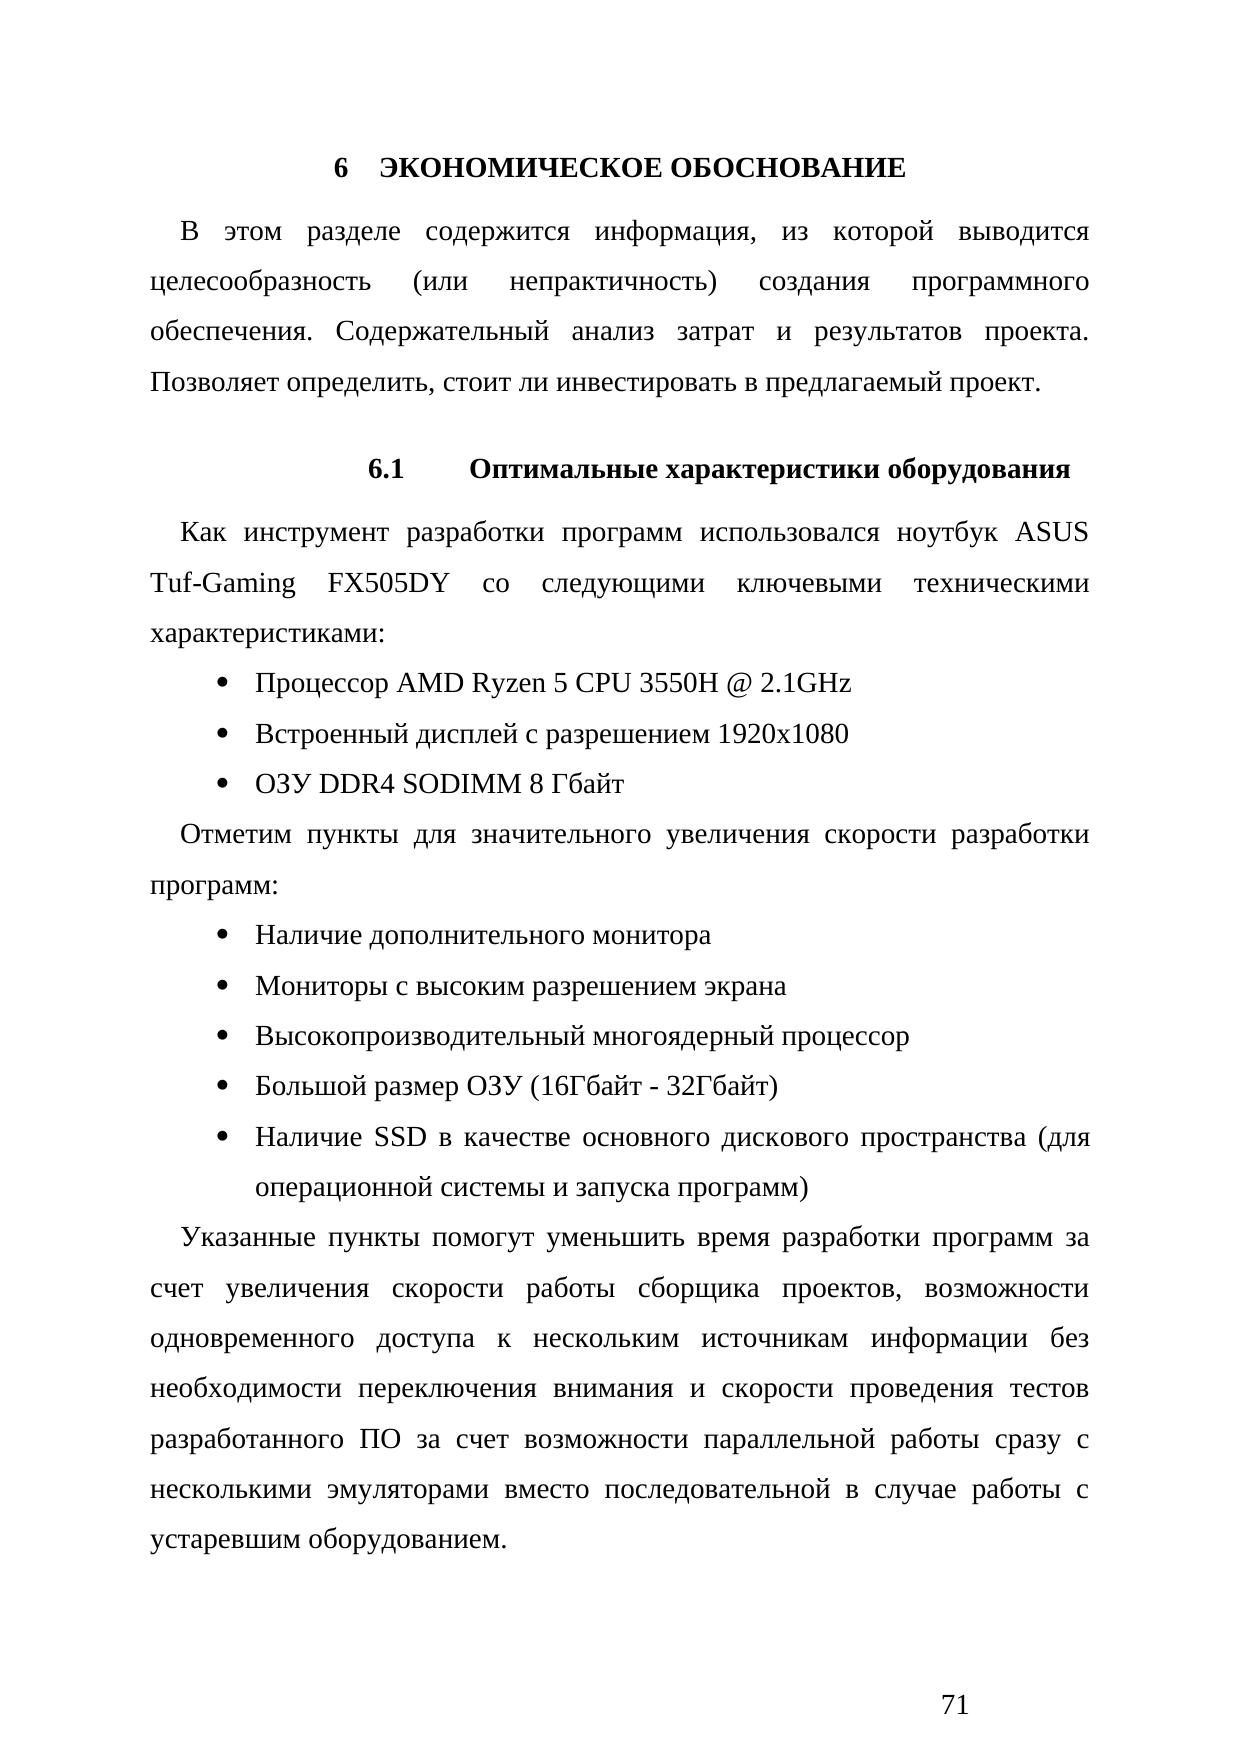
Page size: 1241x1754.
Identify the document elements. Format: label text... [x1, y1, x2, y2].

list Мониторы с высоким разрешением экрана [217, 968, 1090, 1001]
list ОЗУ DDR4 SODIMM 8 Гбайт [217, 766, 1090, 800]
text Как инструмент разработки программ использовался ноутбук ASUS Tuf-Gaming FX505DY со следующими ключевыми техническими характеристиками: [150, 514, 1090, 648]
list Большой размер ОЗУ (16Гбайт - 32Гбайт) [217, 1068, 1090, 1102]
list Процессор AMD Ryzen 5 CPU 3550H @ 2.1GHz [217, 665, 1090, 699]
list Встроенный дисплей с разрешением 1920x1080 [217, 716, 1090, 749]
text Указанные пункты помогут уменьшить время разработки программ за счет увеличения скорости работы сборщика проектов, возможности одновременного доступа к нескольким источникам информации без необходимости переключения внимания и скорости проведения тестов разработанного ПО за счет возможности параллельной работы сразу с несколькими эмуляторами вместо последовательной в случае работы с устаревшим оборудованием. [150, 1219, 1090, 1555]
list Наличие дополнительного монитора [217, 917, 1090, 951]
text Отметим пункты для значительного увеличения скорости разработки программ: [150, 817, 1090, 900]
list Наличие SSD в качестве основного дискового пространства (для операционной системы и запуска программ) [217, 1119, 1090, 1203]
subtitle ЭКОНОМИЧЕСКОЕ ОБОСНОВАНИЕ [150, 150, 1090, 183]
subtitle Оптимальные характеристики оборудования [319, 452, 1090, 485]
list Высокопроизводительный многоядерный процессор [217, 1018, 1090, 1052]
text В этом разделе содержится информация, из которой выводится целесообразность (или непрактичность) создания программного обеспечения. Содержательный анализ затрат и результатов проекта. Позволяет определить, стоит ли инвестировать в предлагаемый проект. [150, 213, 1090, 397]
